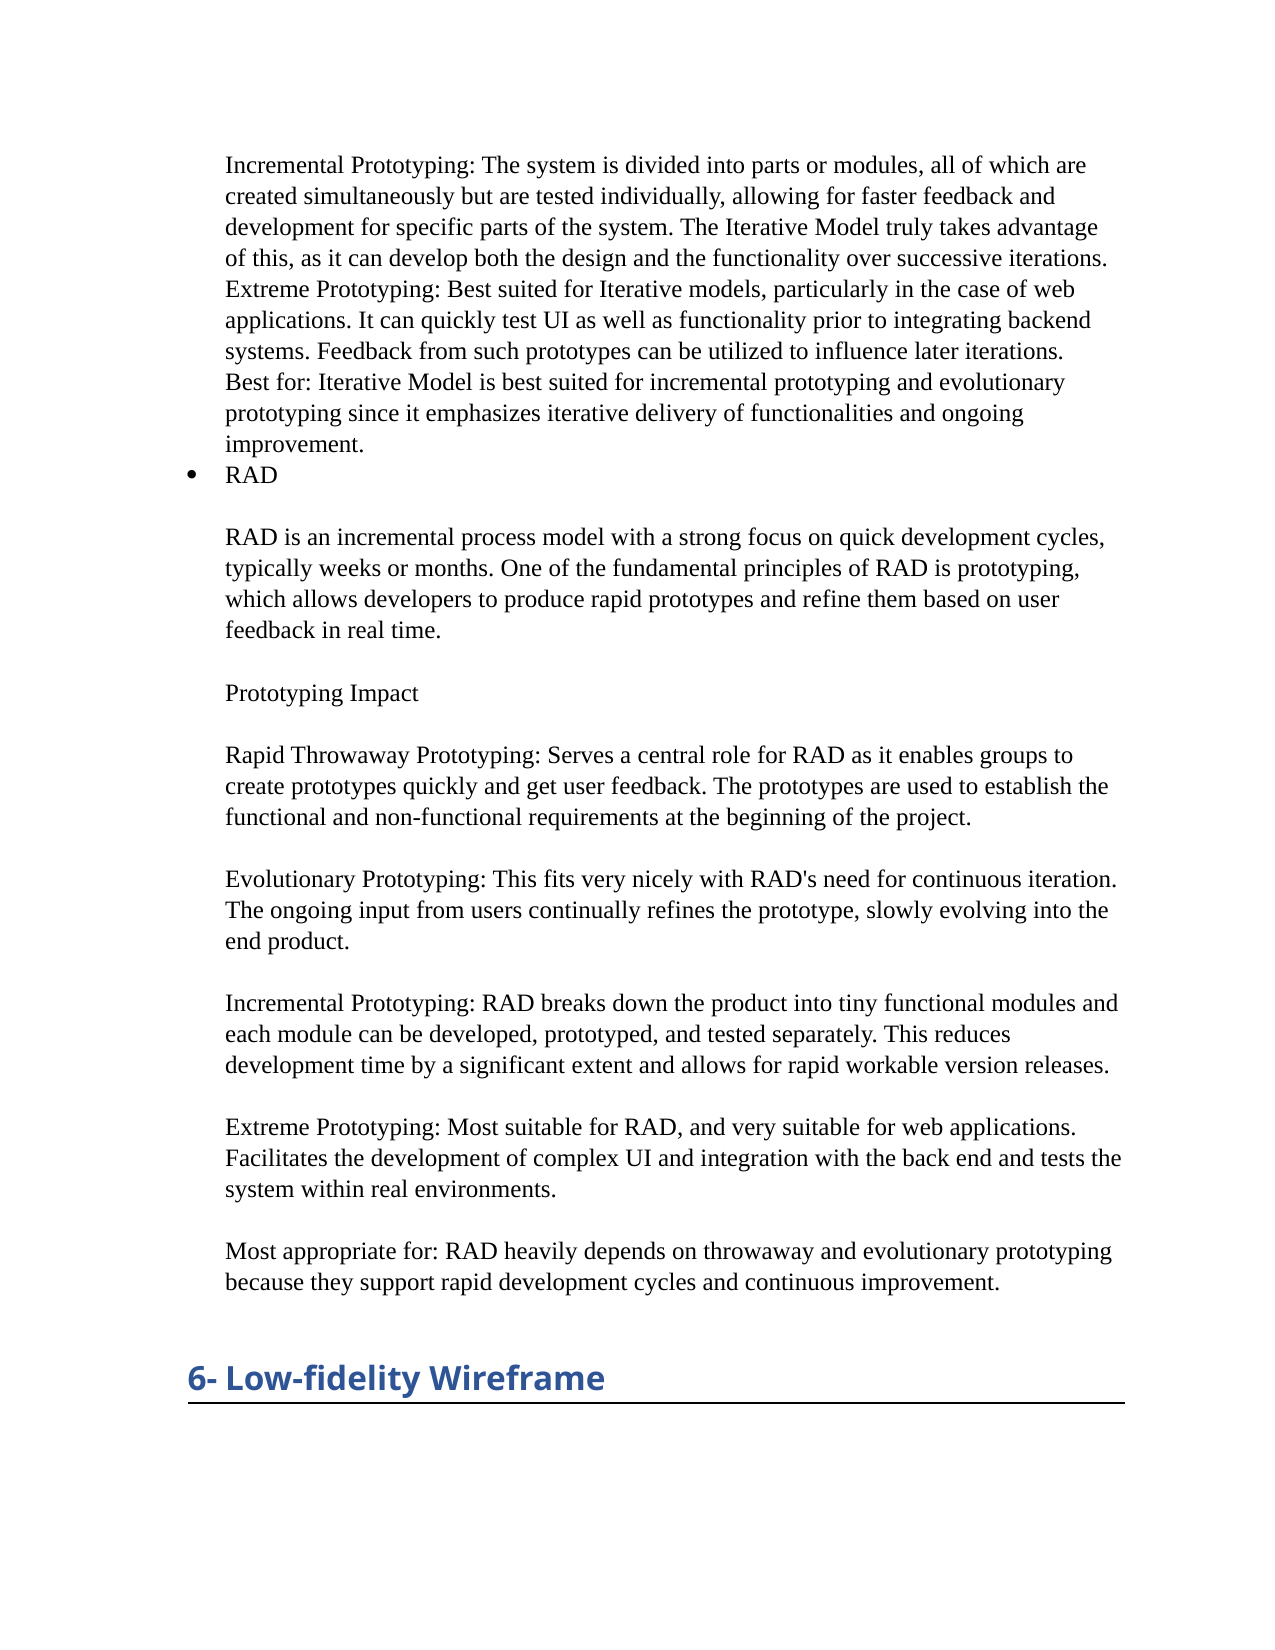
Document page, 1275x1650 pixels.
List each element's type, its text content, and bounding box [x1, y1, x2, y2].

list Incremental Prototyping: RAD breaks down the product into tiny functional modules and each module can be developed, prototyped, and tested separately. This reduces development time by a significant extent and allows for rapid workable version releases. [225, 988, 1125, 1079]
list Most appropriate for: RAD heavily depends on throwaway and evolutionary prototyping because they support rapid development cycles and continuous improvement. [225, 1236, 1125, 1296]
list Evolutionary Prototyping: This fits very nicely with RAD's need for continuous iteration. The ongoing input from users continually refines the prototype, slowly evolving into the end product. [225, 864, 1125, 955]
list Best for: Iterative Model is best suited for incremental prototyping and evolutionary prototyping since it emphasizes iterative delivery of functionalities and ongoing improvement. [225, 367, 1125, 458]
list Rapid Throwaway Prototyping: Serves a central role for RAD as it enables groups to create prototypes quickly and get user feedback. The prototypes are used to establish the functional and non-functional requirements at the beginning of the project. [225, 740, 1125, 831]
list Prototyping Impact [225, 678, 1125, 706]
subtitle Low-fidelity Wireframe [187, 1354, 1125, 1404]
list Extreme Prototyping: Most suitable for RAD, and very suitable for web applications. Facilitates the development of complex UI and integration with the back end and tests the system within real environments. [225, 1112, 1125, 1203]
list RAD RAD is an incremental process model with a strong focus on quick development cycles, typically weeks or months. One of the fundamental principles of RAD is prototyping, which allows developers to produce rapid prototypes and refine them based on user feedback in real time. [187, 460, 1125, 644]
list Incremental Prototyping: The system is divided into parts or modules, all of which are created simultaneously but are tested individually, allowing for faster feedback and development for specific parts of the system. The Iterative Model truly takes advantage of this, as it can develop both the design and the functionality over successive iterations. Extreme Prototyping: Best suited for Iterative models, particularly in the case of web applications. It can quickly test UI as well as functionality prior to integrating backend systems. Feedback from such prototypes can be utilized to influence later iterations. [225, 150, 1125, 365]
